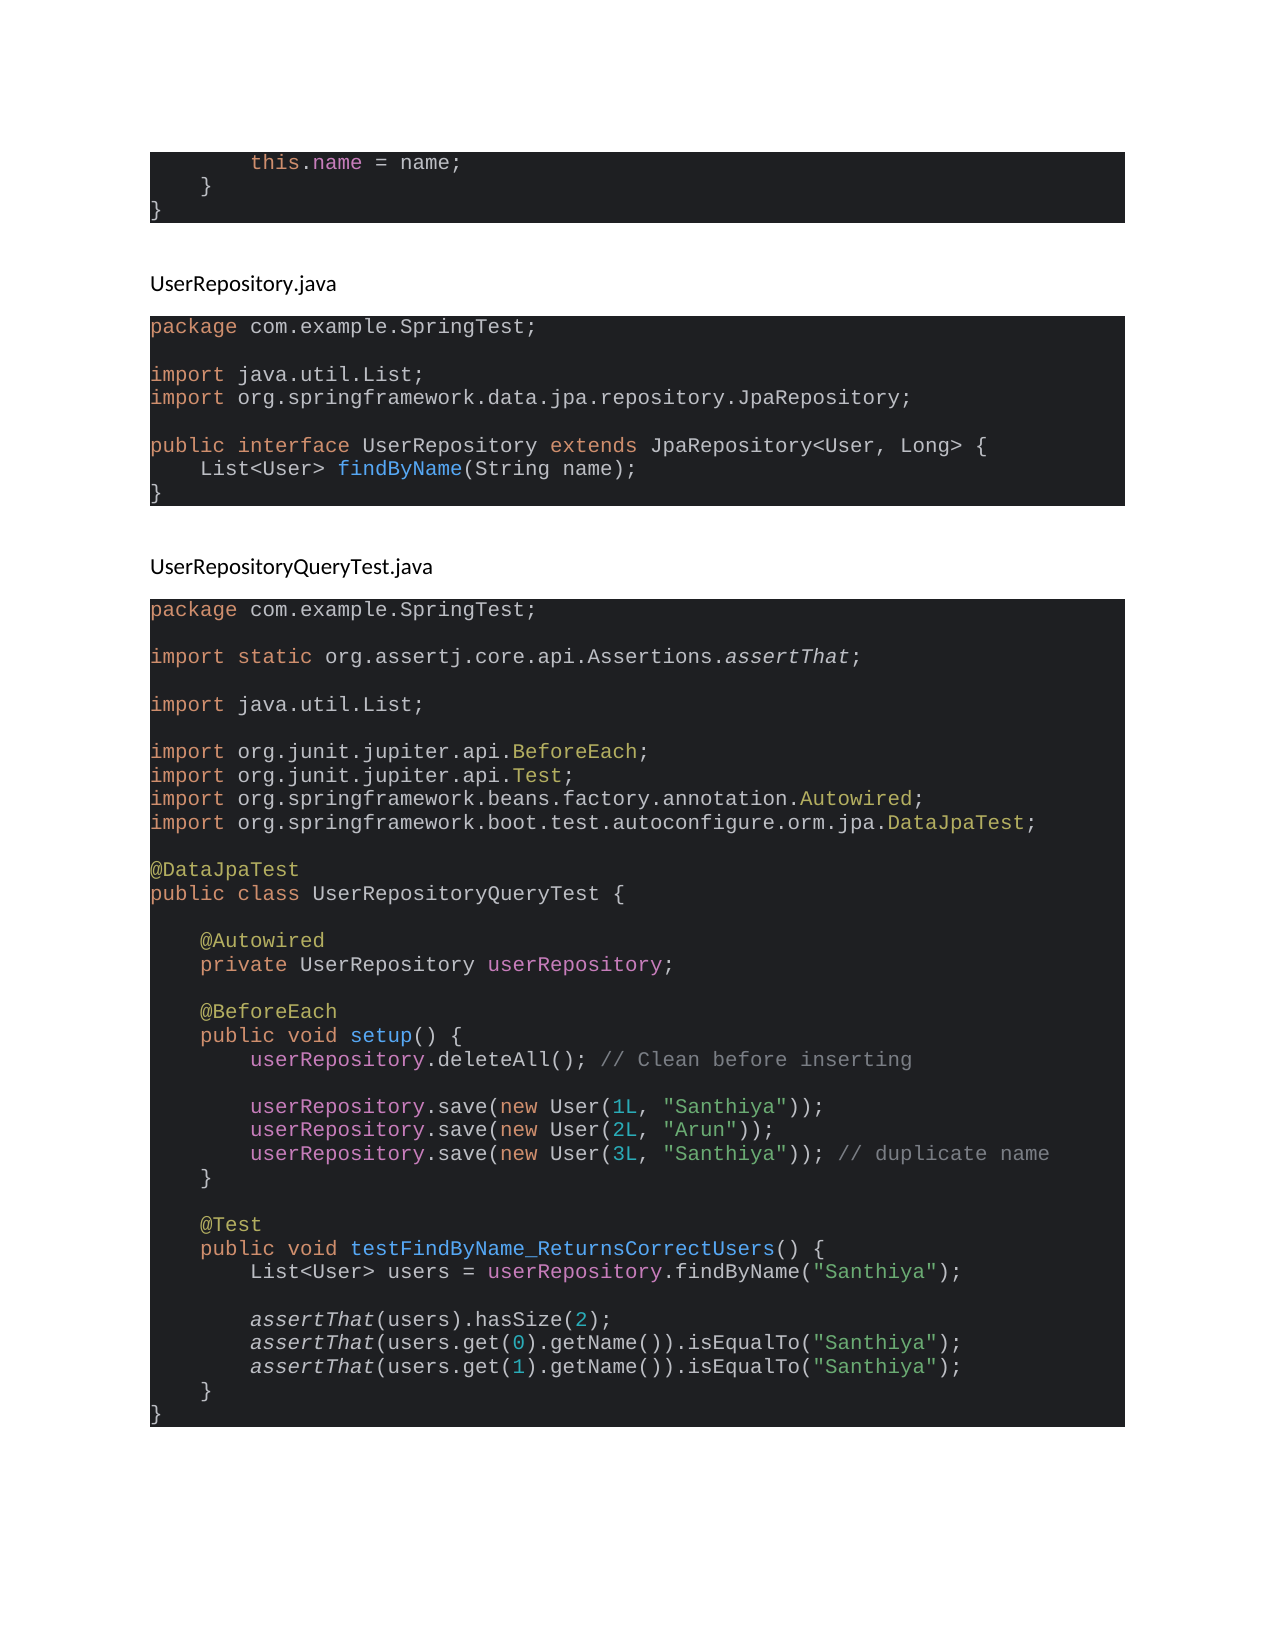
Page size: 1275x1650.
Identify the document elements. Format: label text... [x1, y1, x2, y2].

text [150, 152, 1125, 223]
text UserRepository.java [150, 269, 1125, 297]
text UserRepositoryQueryTest.java [150, 552, 1125, 580]
text package com.example.SpringTest; import static org.assertj.core.api.Assertions.assertThat; import java.util.List; import org.junit.jupiter.api.BeforeEach; import org.junit.jupiter.api.Test; import org.springframework.beans.factory.annotation.Autowired; import org.springframework.boot.test.autoconfigure.orm.jpa.DataJpaTest; @DataJpaTest public class UserRepositoryQueryTest { @Autowired private UserRepository userRepository; @BeforeEach public void setup() { userRepository.deleteAll(); // Clean before inserting userRepository.save(new User(1L, "Santhiya")); userRepository.save(new User(2L, "Arun")); userRepository.save(new User(3L, "Santhiya")); // duplicate name } @Test public void testFindByName_ReturnsCorrectUsers() { List<User> users = userRepository.findByName("Santhiya"); assertThat(users).hasSize(2); assertThat(users.get(0).getName()).isEqualTo("Santhiya"); assertThat(users.get(1).getName()).isEqualTo("Santhiya"); } } [150, 599, 1125, 1427]
text package com.example.SpringTest; import java.util.List; import org.springframework.data.jpa.repository.JpaRepository; public interface UserRepository extends JpaRepository<User, Long> { List<User> findByName(String name); } [150, 316, 1125, 506]
